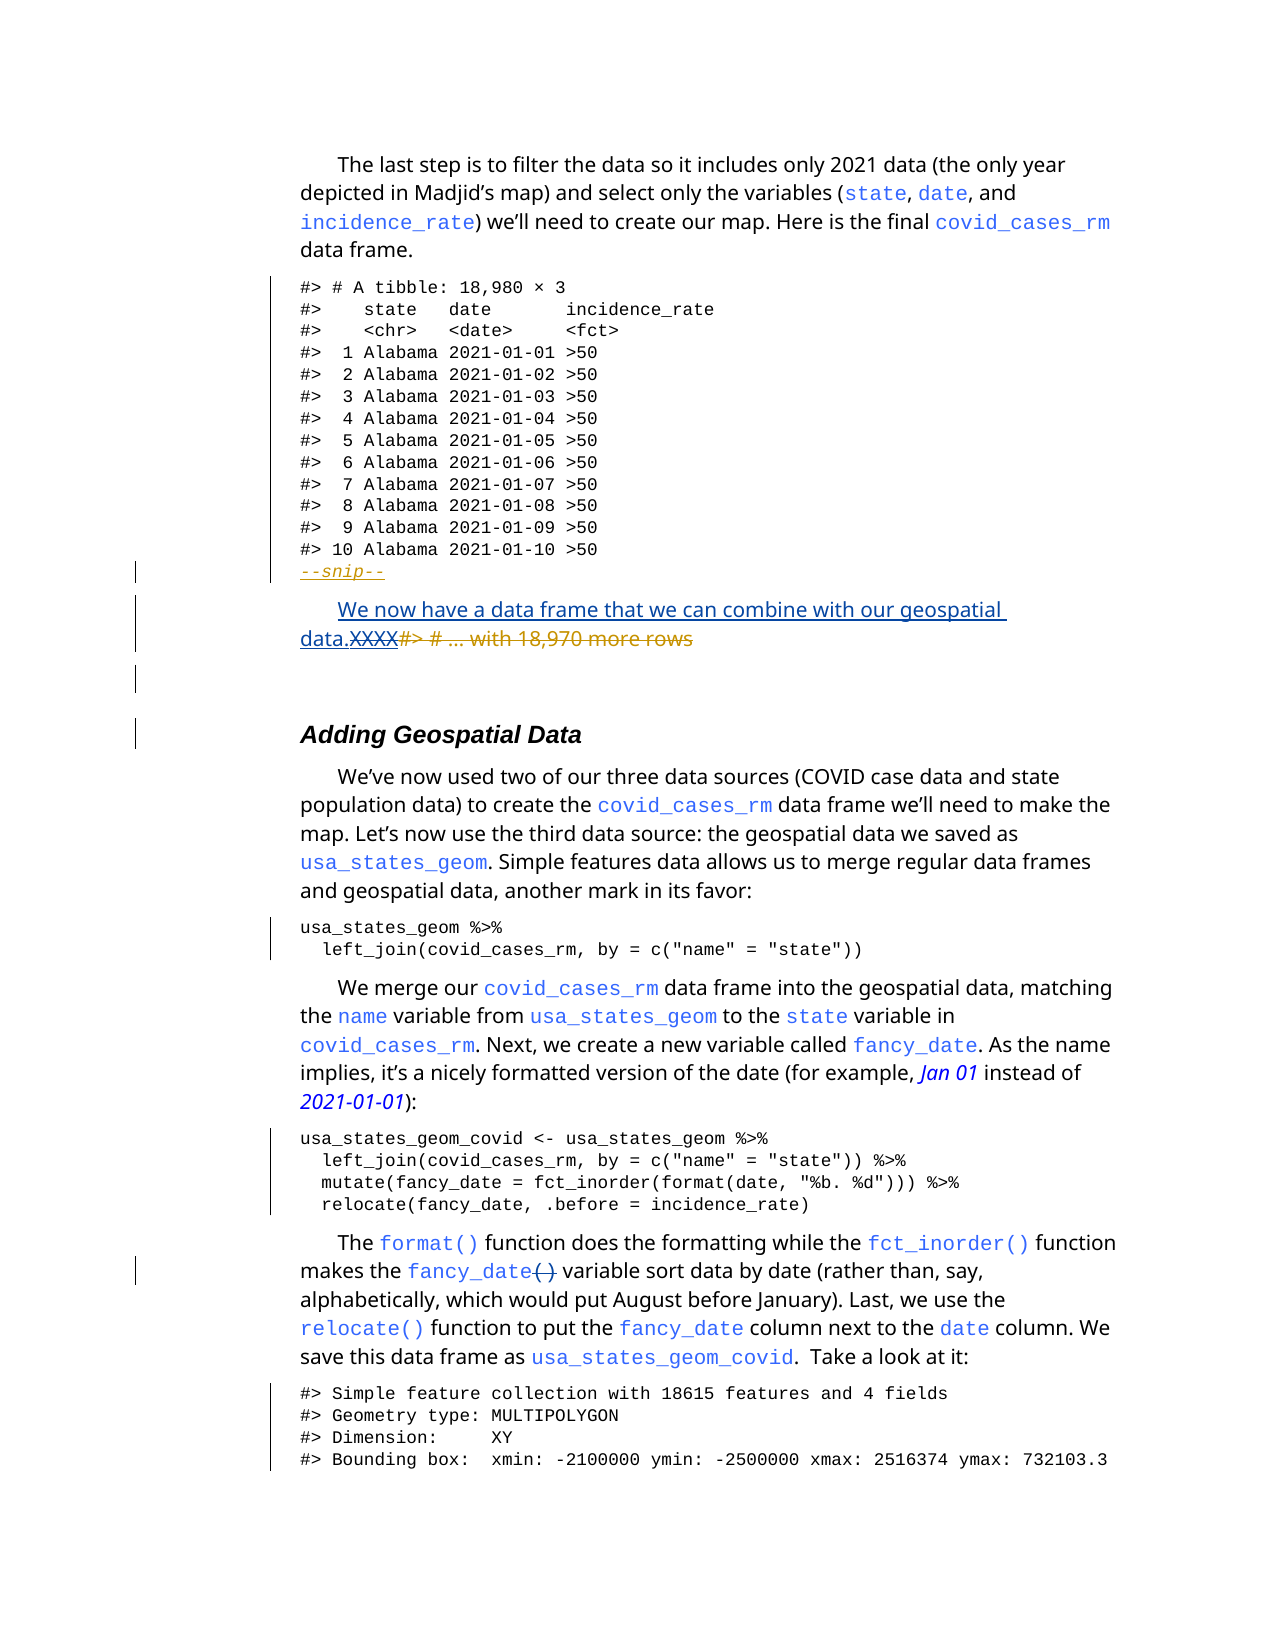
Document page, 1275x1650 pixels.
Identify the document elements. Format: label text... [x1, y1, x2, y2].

text #> 4 Alabama 2021-01-04 >50 [271, 408, 1125, 429]
text #> Simple feature collection with 18615 features and 4 fields [271, 1383, 1125, 1405]
text We’ve now used two of our three data sources (COVID case data and state population data) to create the covid_cases_rm data frame we’ll need to make the map. Let’s now use the third data source: the geospatial data we saved as usa_states_geom. Simple features data allows us to merge regular data frames and geospatial data, another mark in its favor: [300, 762, 1125, 904]
text #> <chr> <date> <fct> [271, 320, 1125, 342]
text #> 7 Alabama 2021-01-07 >50 [271, 473, 1125, 495]
text #> 2 Alabama 2021-01-02 >50 [271, 364, 1125, 386]
text #> 3 Alabama 2021-01-03 >50 [271, 386, 1125, 408]
text #> state date incidence_rate [271, 298, 1125, 320]
text The last step is to filter the data so it includes only 2021 data (the only year depicted in Madjid’s map) and select only the variables (state, date, and incidence_rate) we’ll need to create our map. Here is the final covid_cases_rm data frame. [300, 150, 1125, 264]
text #> 8 Alabama 2021-01-08 >50 [271, 495, 1125, 517]
text The format() function does the formatting while the fct_inorder() function makes the fancy_date variable sort data by date (rather than, say, alphabetically, which would put August before January). Last, we use the relocate() function to put the fancy_date column next to the date column. We save this data frame as usa_states_geom_covid. Take a look at it: [300, 1228, 1125, 1371]
text #> 6 Alabama 2021-01-06 >50 [271, 451, 1125, 473]
text #> Dimension: XY [271, 1427, 1125, 1449]
text #> # A tibble: 18,980 × 3 [271, 276, 1125, 298]
text #> Bounding box: xmin: -2100000 ymin: -2500000 xmax: 2516374 ymax: 732103.3 [271, 1449, 1125, 1471]
text We merge our covid_cases_rm data frame into the geospatial data, matching the name variable from usa_states_geom to the state variable in covid_cases_rm. Next, we create a new variable called fancy_date. As the name implies, it’s a nicely formatted version of the date (for example, Jan 01 instead of 2021-01-01): [300, 973, 1125, 1115]
text #> 9 Alabama 2021-01-09 >50 [271, 517, 1125, 539]
text #> 5 Alabama 2021-01-05 >50 [271, 429, 1125, 451]
text relocate(fancy_date, .before = incidence_rate) [271, 1193, 1125, 1215]
text left_join(covid_cases_rm, by = c("name" = "state")) [271, 938, 1125, 960]
text #> Geometry type: MULTIPOLYGON [271, 1405, 1125, 1427]
text #> 1 Alabama 2021-01-01 >50 [271, 342, 1125, 364]
text usa_states_geom %>% [271, 917, 1125, 938]
text #> 10 Alabama 2021-01-10 >50 [271, 539, 1125, 561]
text left_join(covid_cases_rm, by = c("name" = "state")) %>% [271, 1150, 1125, 1172]
text Adding Geospatial Data [300, 718, 1125, 749]
text mutate(fancy_date = fct_inorder(format(date, "%b. %d"))) %>% [271, 1172, 1125, 1193]
text usa_states_geom_covid <- usa_states_geom %>% [271, 1128, 1125, 1150]
